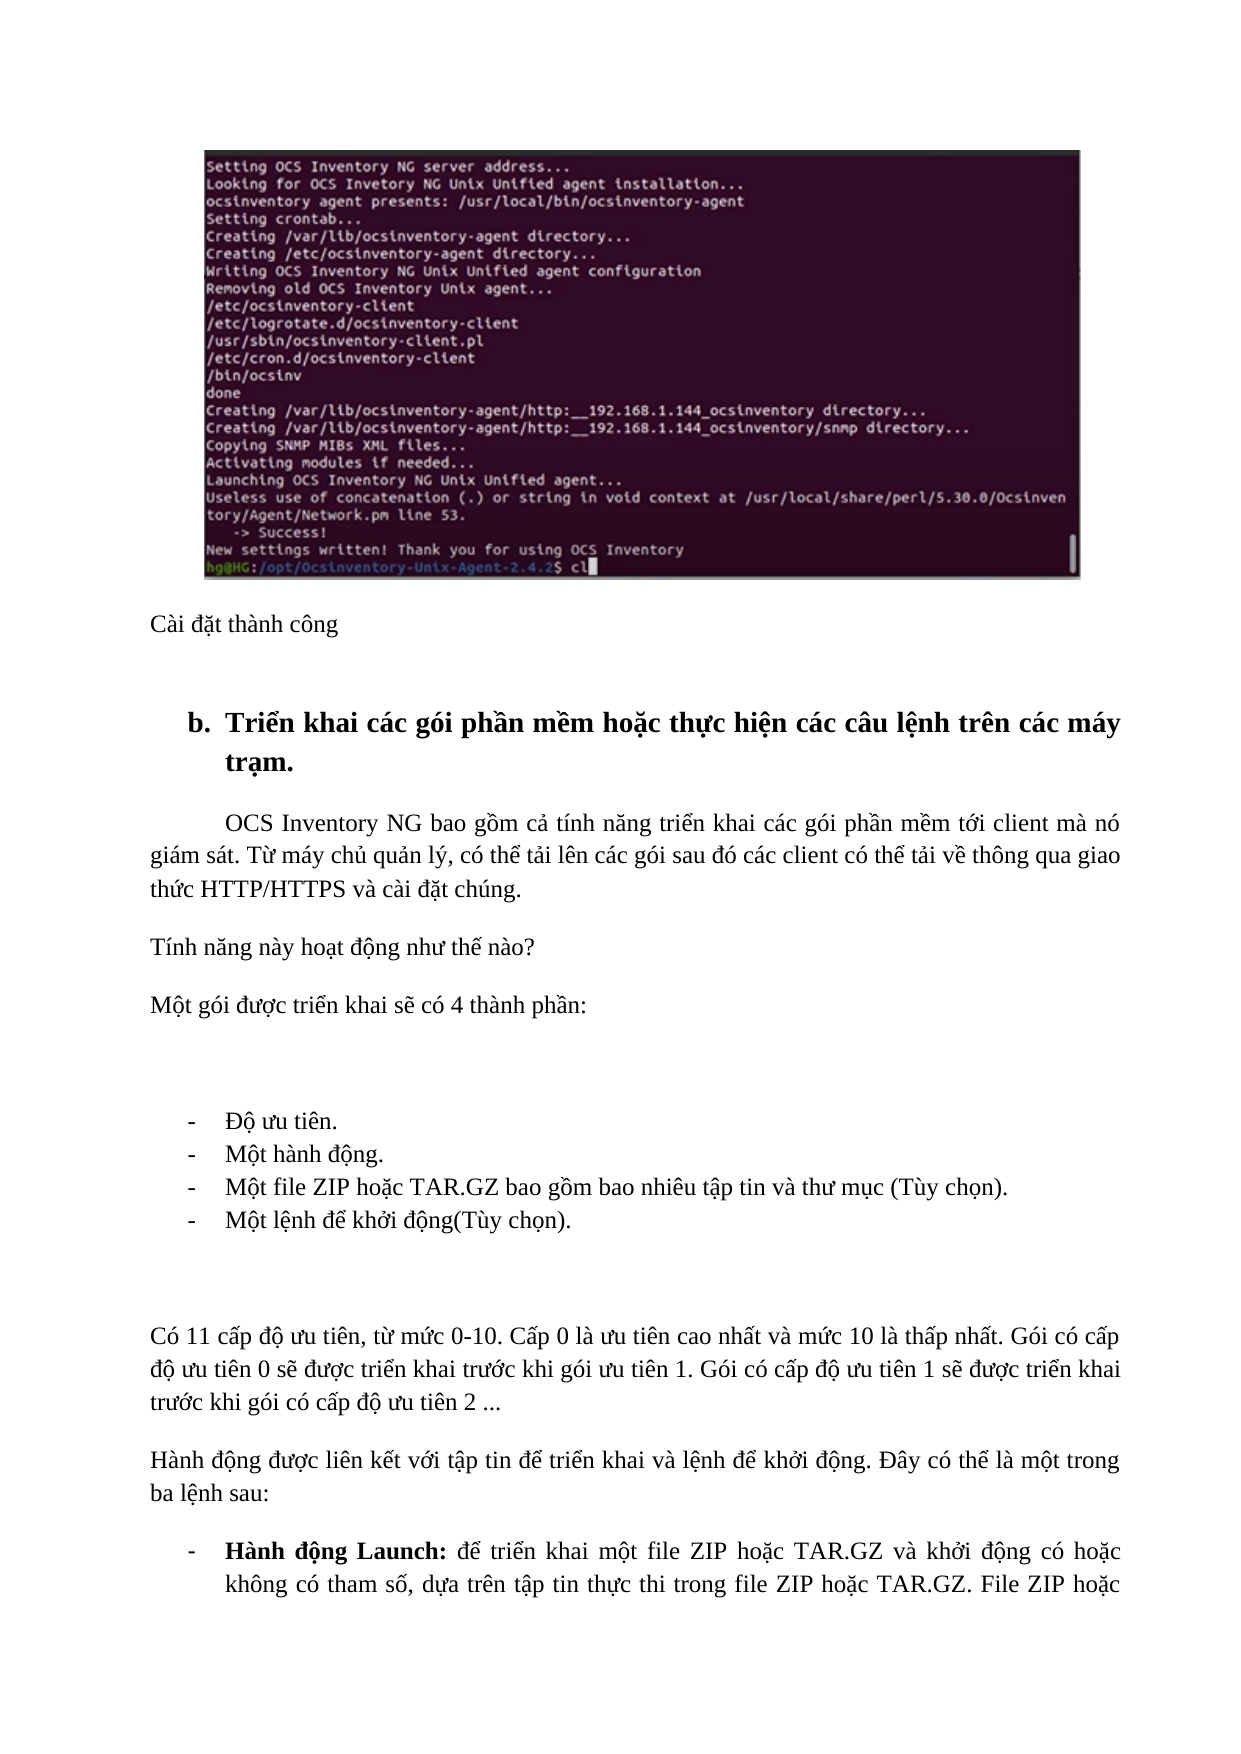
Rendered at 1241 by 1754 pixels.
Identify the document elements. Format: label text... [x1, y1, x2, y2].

list Một lệnh để khởi động(Tùy chọn). [187, 1205, 1122, 1233]
list Độ ưu tiên. [187, 1106, 1122, 1134]
text OCS Inventory NG bao gồm cả tính năng triển khai các gói phần mềm tới client mà nó giám sát. Từ máy chủ quản lý, có thể tải lên các gói sau đó các client có thể tải về thông qua giao thức HTTP/HTTPS và cài đặt chúng. [150, 808, 1122, 902]
list Một hành động. [187, 1139, 1122, 1167]
list Một file ZIP hoặc TAR.GZ bao gồm bao nhiêu tập tin và thư mục (Tùy chọn). [187, 1172, 1122, 1201]
list Triển khai các gói phần mềm hoặc thực hiện các câu lệnh trên các máy trạm. [187, 706, 1122, 778]
text Có 11 cấp độ ưu tiên, từ mức 0-10. Cấp 0 là ưu tiên cao nhất và mức 10 là thấp nhất. Gói có cấp độ ưu tiên 0 sẽ được triển khai trước khi gói ưu tiên 1. Gói có cấp độ ưu tiên 1 sẽ được triển khai trước khi gói có cấp độ ưu tiên 2 ... [150, 1321, 1122, 1416]
text Cài đặt thành công [150, 609, 1122, 638]
text Tính năng này hoạt động như thế nào? [150, 932, 1122, 960]
picture [204, 150, 1081, 580]
text Hành động được liên kết với tập tin để triển khai và lệnh để khởi động. Đây có thể là một trong ba lệnh sau: [150, 1445, 1122, 1507]
text Một gói được triển khai sẽ có 4 thành phần: [150, 990, 1122, 1018]
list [187, 1536, 1122, 1598]
